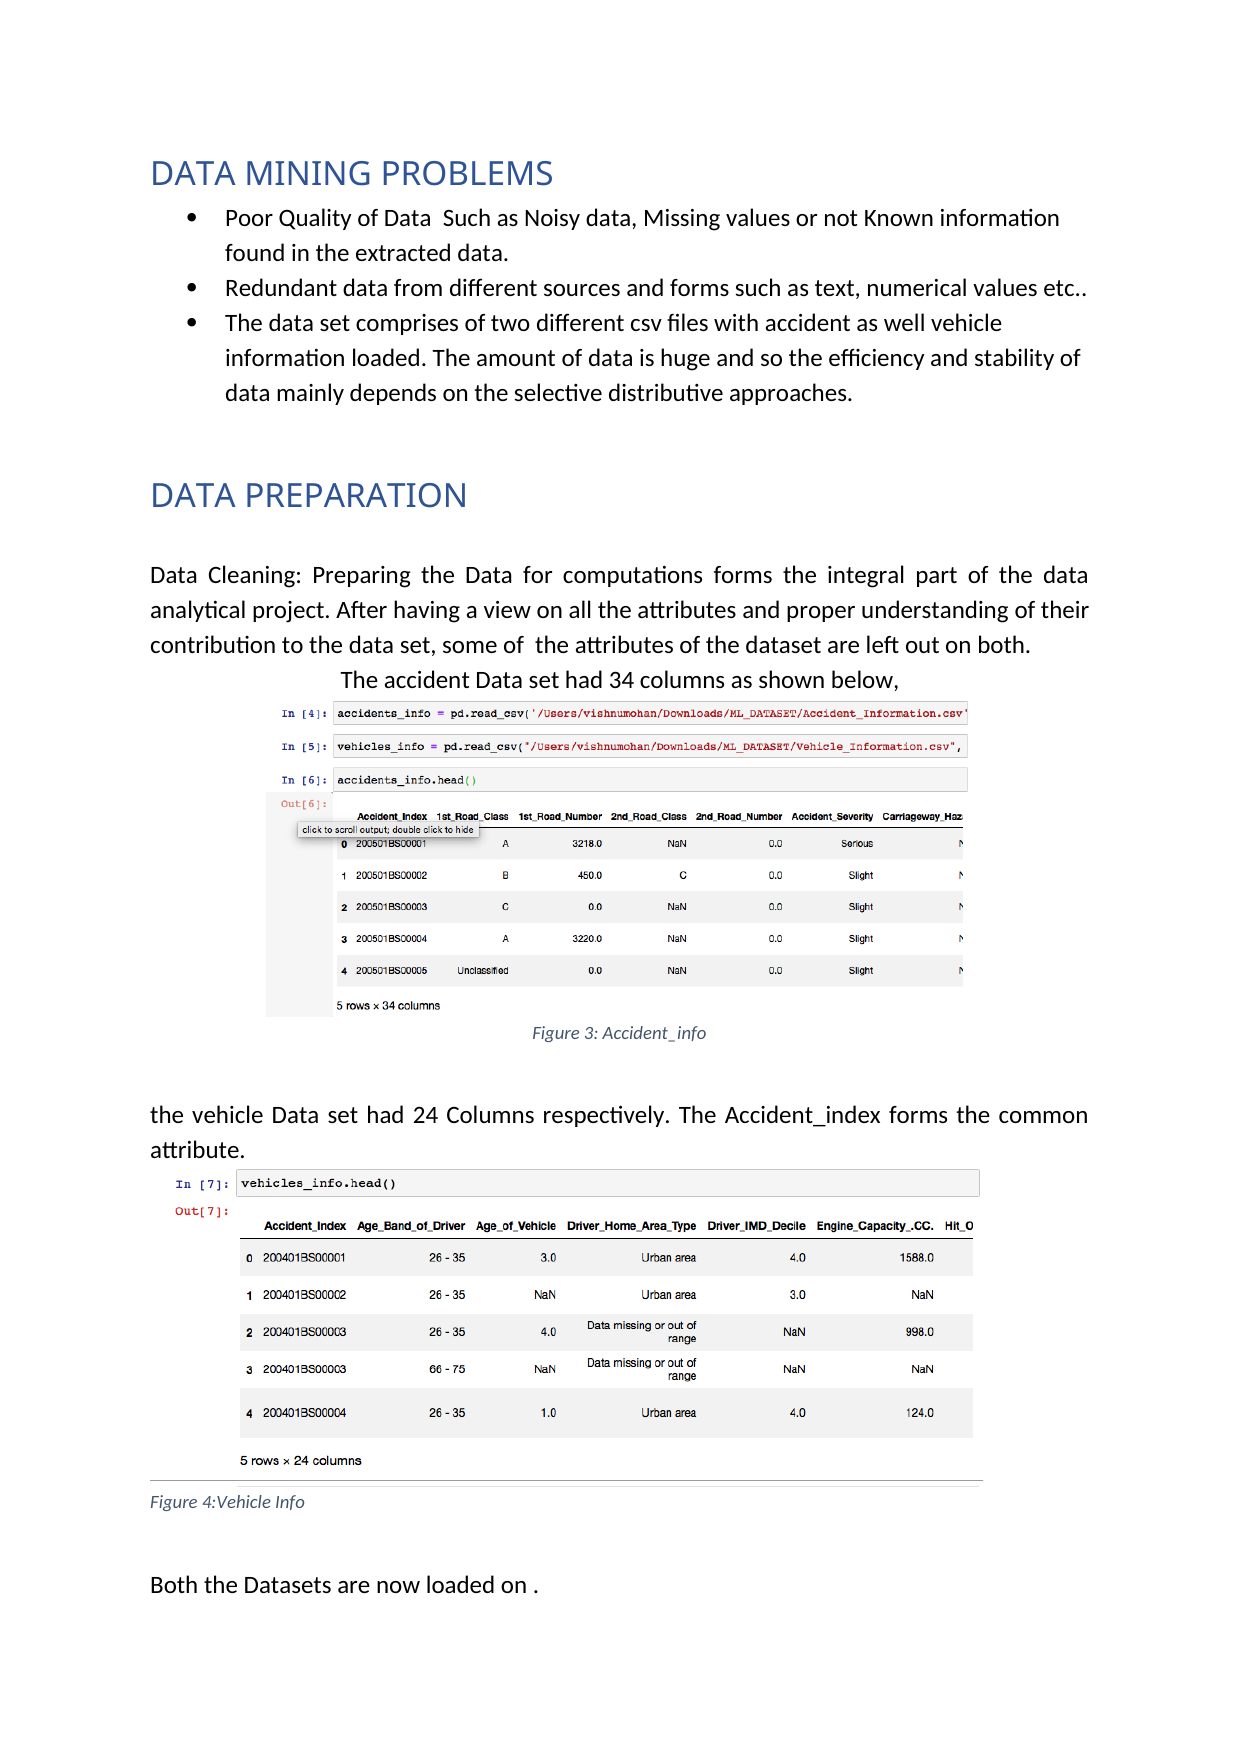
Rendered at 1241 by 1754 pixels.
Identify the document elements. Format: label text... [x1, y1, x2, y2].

text Data Cleaning: Preparing the Data for computations forms the integral part of the data analytical project. After having a view on all the attributes and proper understanding of their contribution to the data set, some of the attributes of the dataset are left out on both. [150, 559, 1090, 660]
list Redundant data from different sources and forms such as text, numerical values etc.. [187, 272, 1090, 303]
text the vehicle Data set had 24 Columns respectively. The Accident_index forms the common attribute. [150, 1099, 1090, 1165]
text Figure 4:Vehicle Info [150, 1491, 1090, 1514]
list The data set comprises of two different csv files with accident as well vehicle information loaded. The amount of data is huge and so the efficiency and stability of data mainly depends on the selective distributive approaches. [187, 307, 1090, 408]
subtitle DATA PREPARATION [150, 472, 1090, 518]
picture [150, 1169, 984, 1487]
subtitle DATA MINING PROBLEMS [150, 150, 1090, 195]
list Poor Quality of Data Such as Noisy data, Missing values or not Known information found in the extracted data. [187, 202, 1090, 268]
picture [265, 699, 975, 1017]
text Both the Datasets are now loaded on . [150, 1569, 1090, 1600]
text Figure 3: Accident_info [150, 1021, 1090, 1044]
